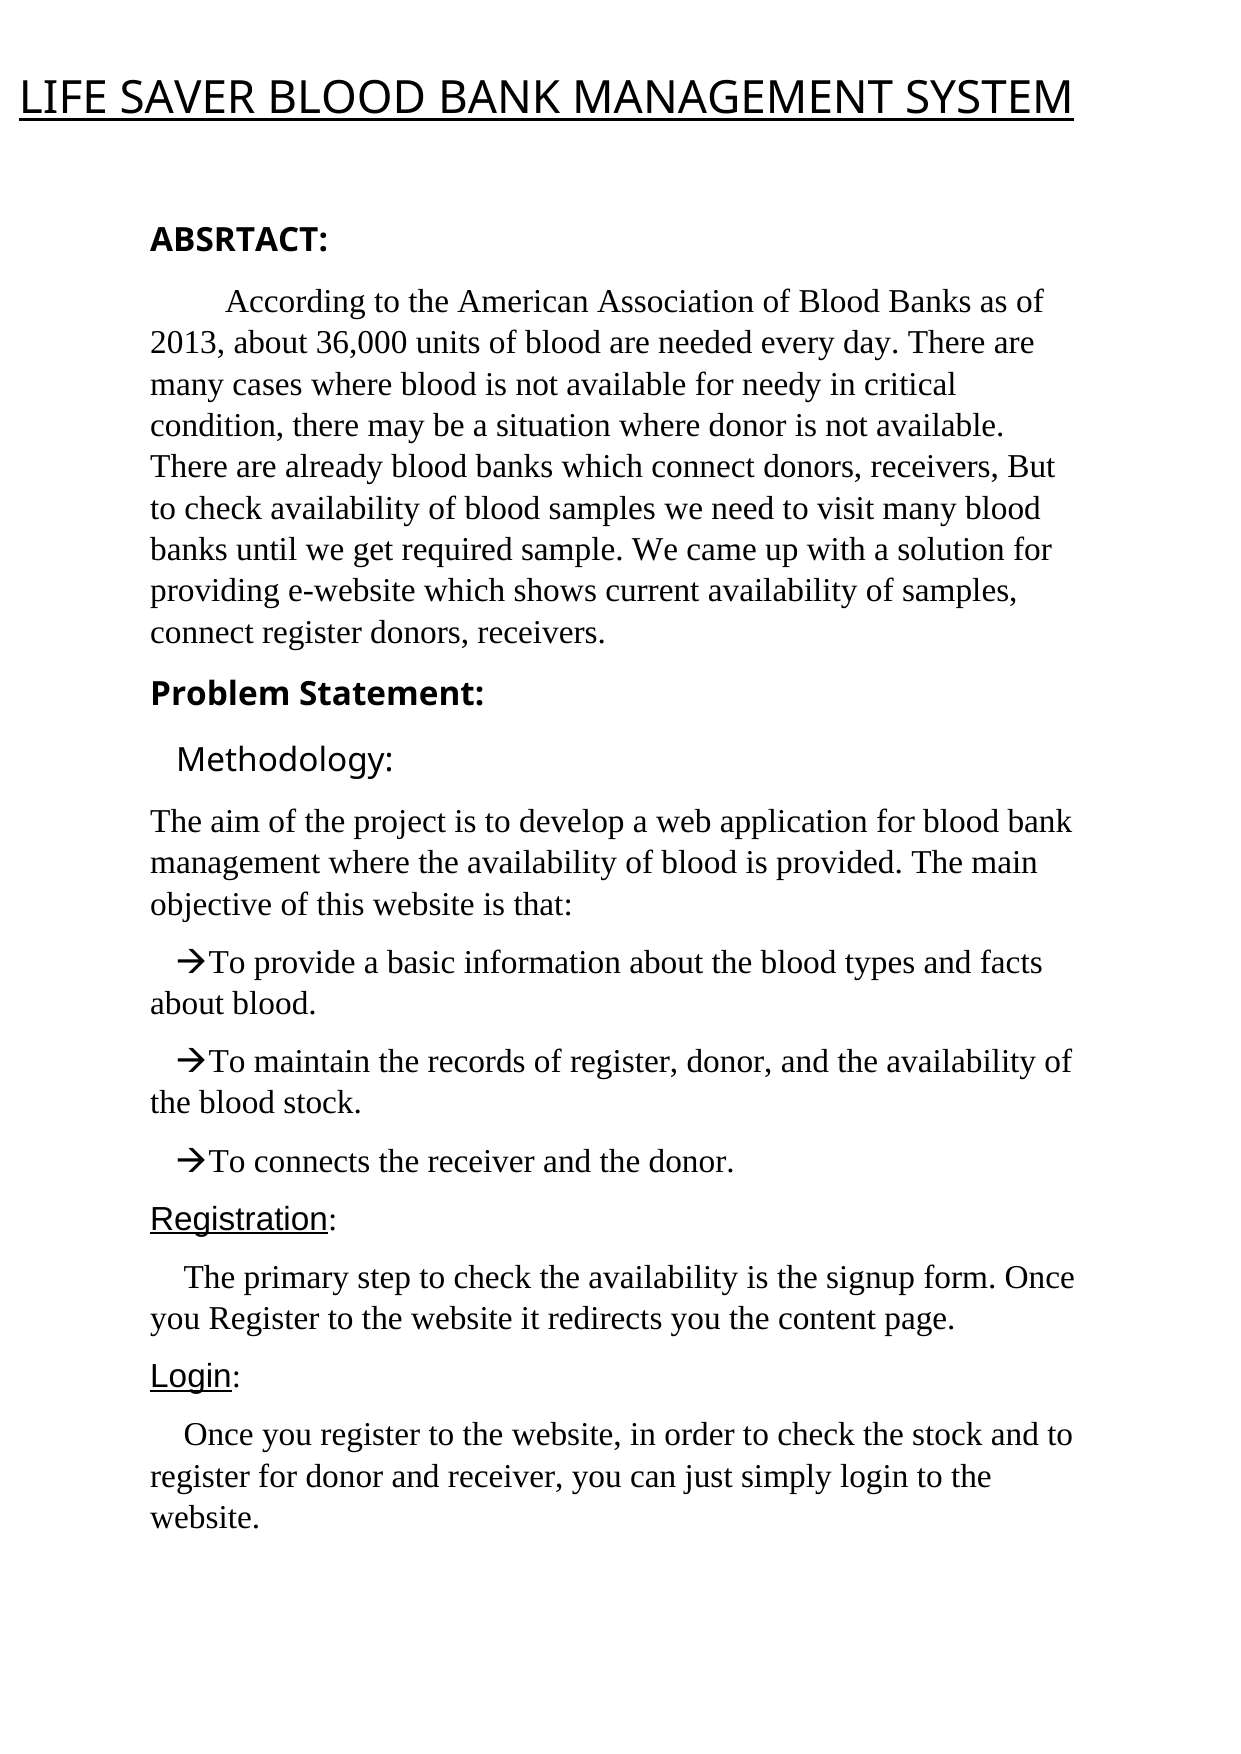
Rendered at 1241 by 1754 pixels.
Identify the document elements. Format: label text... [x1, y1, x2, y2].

text The primary step to check the availability is the signup form. Once you Register to the website it redirects you the content page. [150, 1257, 1090, 1337]
text Methodology: [150, 736, 1090, 781]
text ABSRTACT: [150, 216, 1090, 261]
text To provide a basic information about the blood types and facts about blood. [150, 942, 1090, 1022]
text Login: [150, 1356, 1090, 1395]
text To connects the receiver and the donor. [150, 1141, 1090, 1179]
text According to the American Association of Blood Banks as of 2013, about 36,000 units of blood are needed every day. There are many cases where blood is not available for needy in critical condition, there may be a situation where donor is not available. There are already blood banks which connect donors, receivers, But to check availability of blood samples we need to visit many blood banks until we get required sample. We came up with a solution for providing e-website which shows current availability of samples, connect register donors, receivers. [150, 281, 1090, 650]
text To maintain the records of register, donor, and the availability of the blood stock. [150, 1041, 1090, 1121]
text Registration: [150, 1199, 1090, 1237]
text Once you register to the website, in order to check the stock and to register for donor and receiver, you can just simply login to the website. [150, 1415, 1090, 1536]
text The aim of the project is to develop a web application for blood bank management where the availability of blood is provided. The main objective of this website is that: [150, 801, 1090, 922]
text Problem Statement: [150, 670, 1090, 716]
